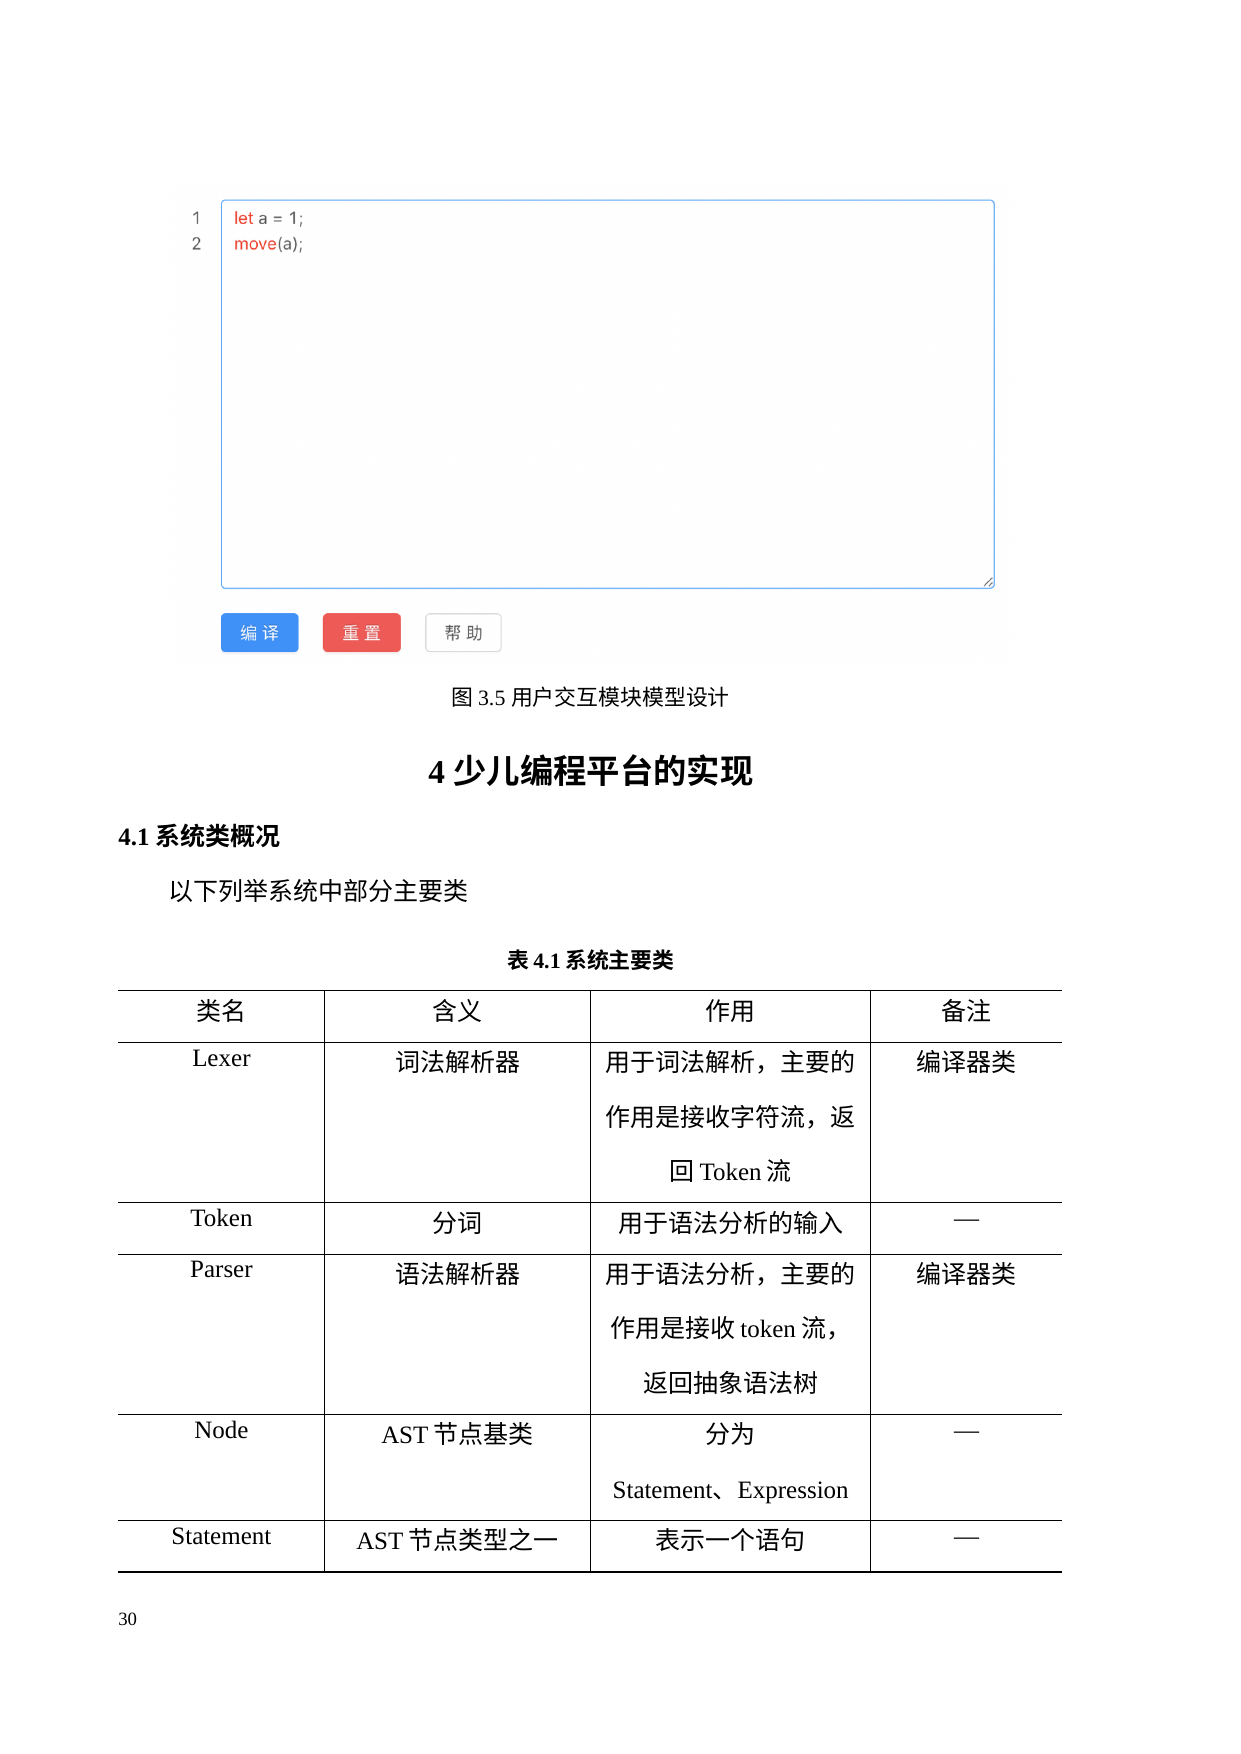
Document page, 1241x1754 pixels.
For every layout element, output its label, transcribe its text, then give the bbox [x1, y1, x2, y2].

table_cell Lexer [118, 1043, 324, 1202]
table_cell 词法解析器 [325, 1043, 590, 1202]
table_cell Parser [118, 1255, 324, 1414]
table_header 作用 [591, 991, 870, 1042]
table_cell 表示一个语句 分为 let语句、赋值语句、条件判断语句、循环语句、返回值语句等。 [591, 1521, 870, 1571]
table_header 备注 [871, 991, 1062, 1042]
table_cell 分为Statement、Expression [591, 1415, 870, 1520]
table_cell Node [118, 1415, 324, 1520]
table_cell 用于词法解析，主要的作用是接收字符流，返回Token流 [591, 1043, 870, 1202]
subtitle 少儿编程平台的实现 [118, 744, 1063, 793]
picture [168, 178, 1015, 666]
table_cell Statement [118, 1521, 324, 1571]
table_cell — [871, 1203, 1062, 1253]
text 表4.1系统主要类 [118, 943, 1063, 974]
text 以下列举系统中部分主要类 [118, 871, 1063, 907]
table_cell 编译器类 [871, 1043, 1062, 1202]
table_cell 编译器类 [871, 1255, 1062, 1414]
table_cell 用于语法分析，主要的作用是接收token流，返回抽象语法树 [591, 1255, 870, 1414]
table_header 含义 [325, 991, 590, 1042]
table_cell — [871, 1521, 1062, 1571]
table_cell AST节点类型之一 [325, 1521, 590, 1571]
table_cell AST节点基类 [325, 1415, 590, 1520]
subtitle 系统类概况 [118, 817, 1063, 853]
table_cell 用于语法分析的输入 [591, 1203, 870, 1253]
text 图3.5 用户交互模块模型设计 [118, 680, 1063, 712]
table_cell — [871, 1415, 1062, 1520]
table_cell Token [118, 1203, 324, 1253]
table_cell 分词 [325, 1203, 590, 1253]
table_header 类名 [118, 991, 324, 1042]
table_cell 语法解析器 [325, 1255, 590, 1414]
